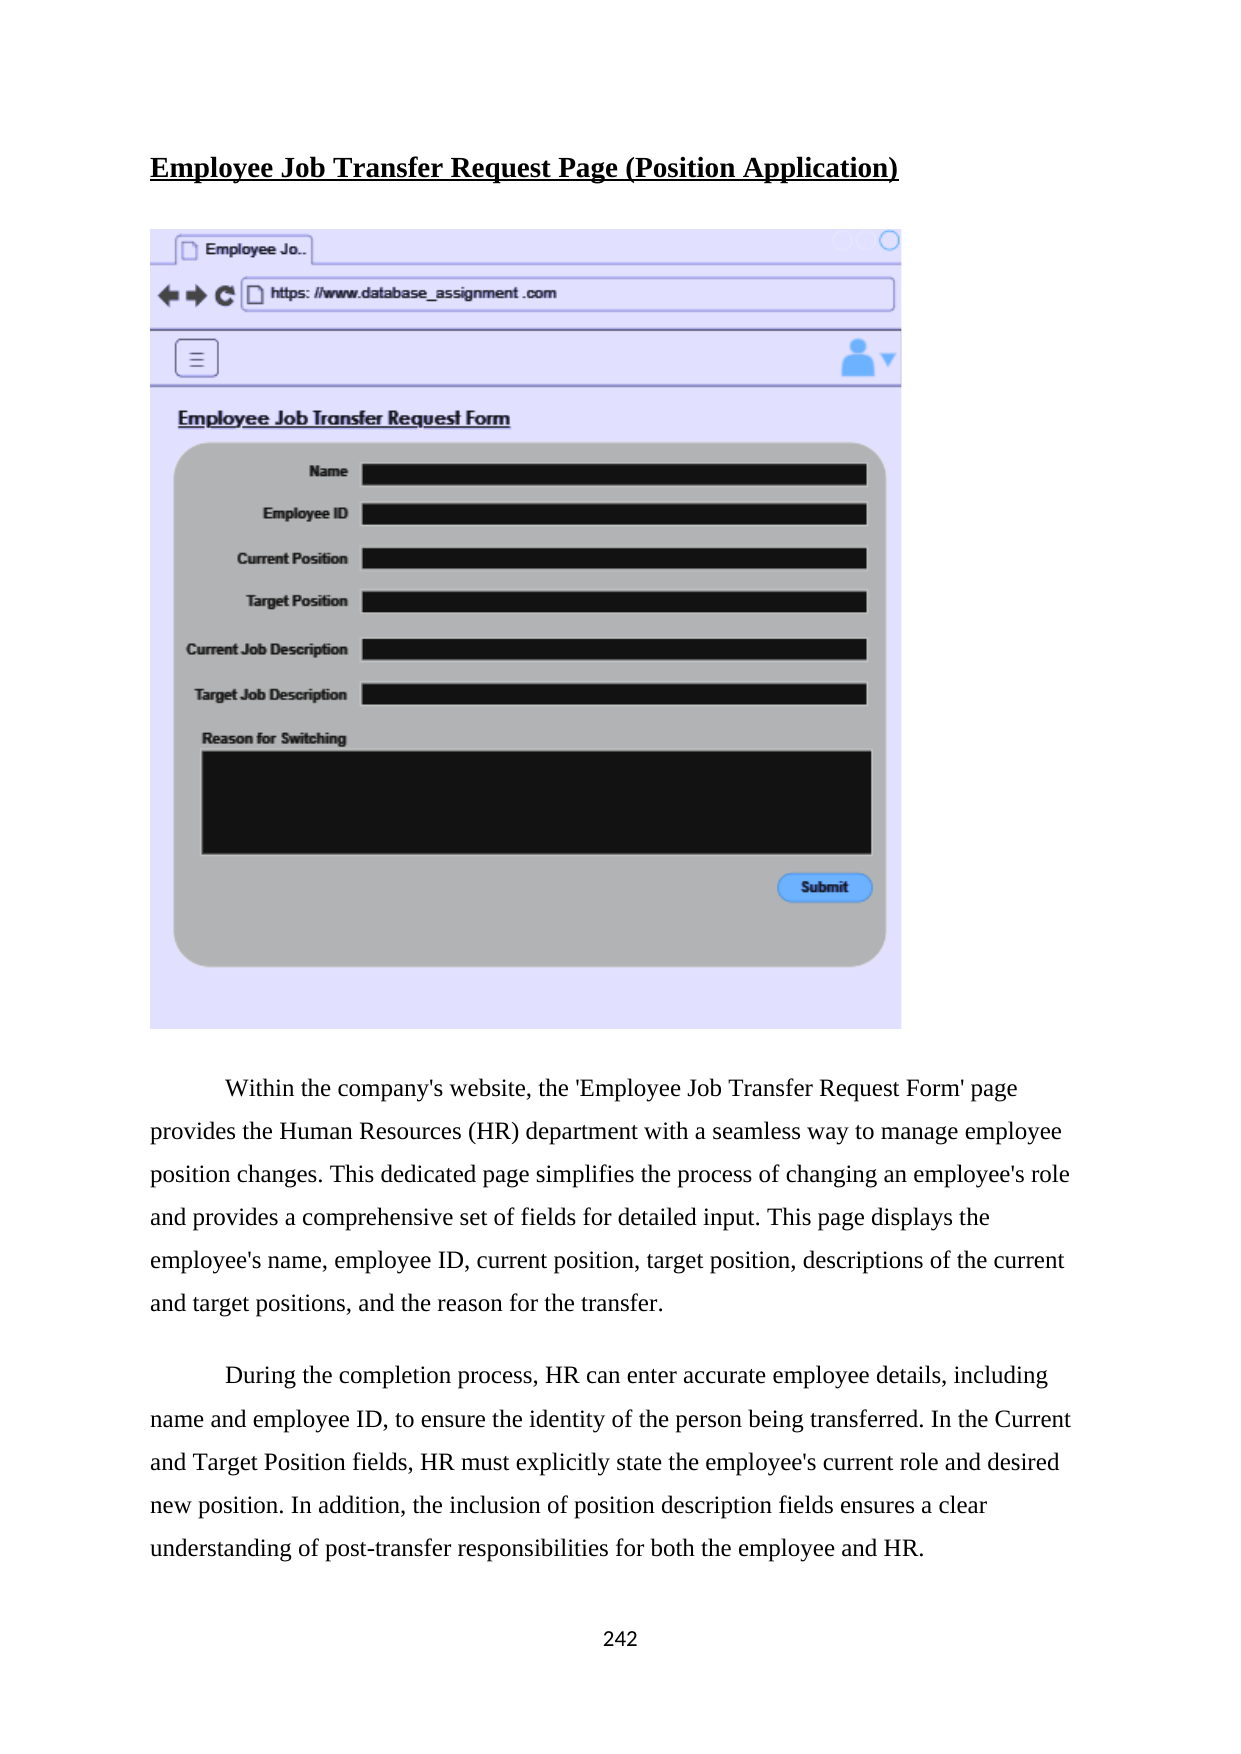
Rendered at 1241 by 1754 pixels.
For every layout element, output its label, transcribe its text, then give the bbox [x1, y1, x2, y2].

text During the completion process, HR can enter accurate employee details, including name and employee ID, to ensure the identity of the person being transferred. In the Current and Target Position fields, HR must explicitly state the employee's current role and desired new position. In addition, the inclusion of position description fields ensures a clear understanding of post-transfer responsibilities for both the employee and HR. [150, 1361, 1090, 1562]
picture [150, 229, 902, 1029]
text Employee Job Transfer Request Page (Position Application) [150, 150, 1090, 183]
text Within the company's website, the 'Employee Job Transfer Request Form' page provides the Human Resources (HR) department with a seamless way to manage employee position changes. This dedicated page simplifies the process of changing an employee's role and provides a comprehensive set of fields for detailed input. This page displays the employee's name, employee ID, current position, target position, descriptions of the current and target positions, and the reason for the transfer. [150, 1073, 1090, 1317]
